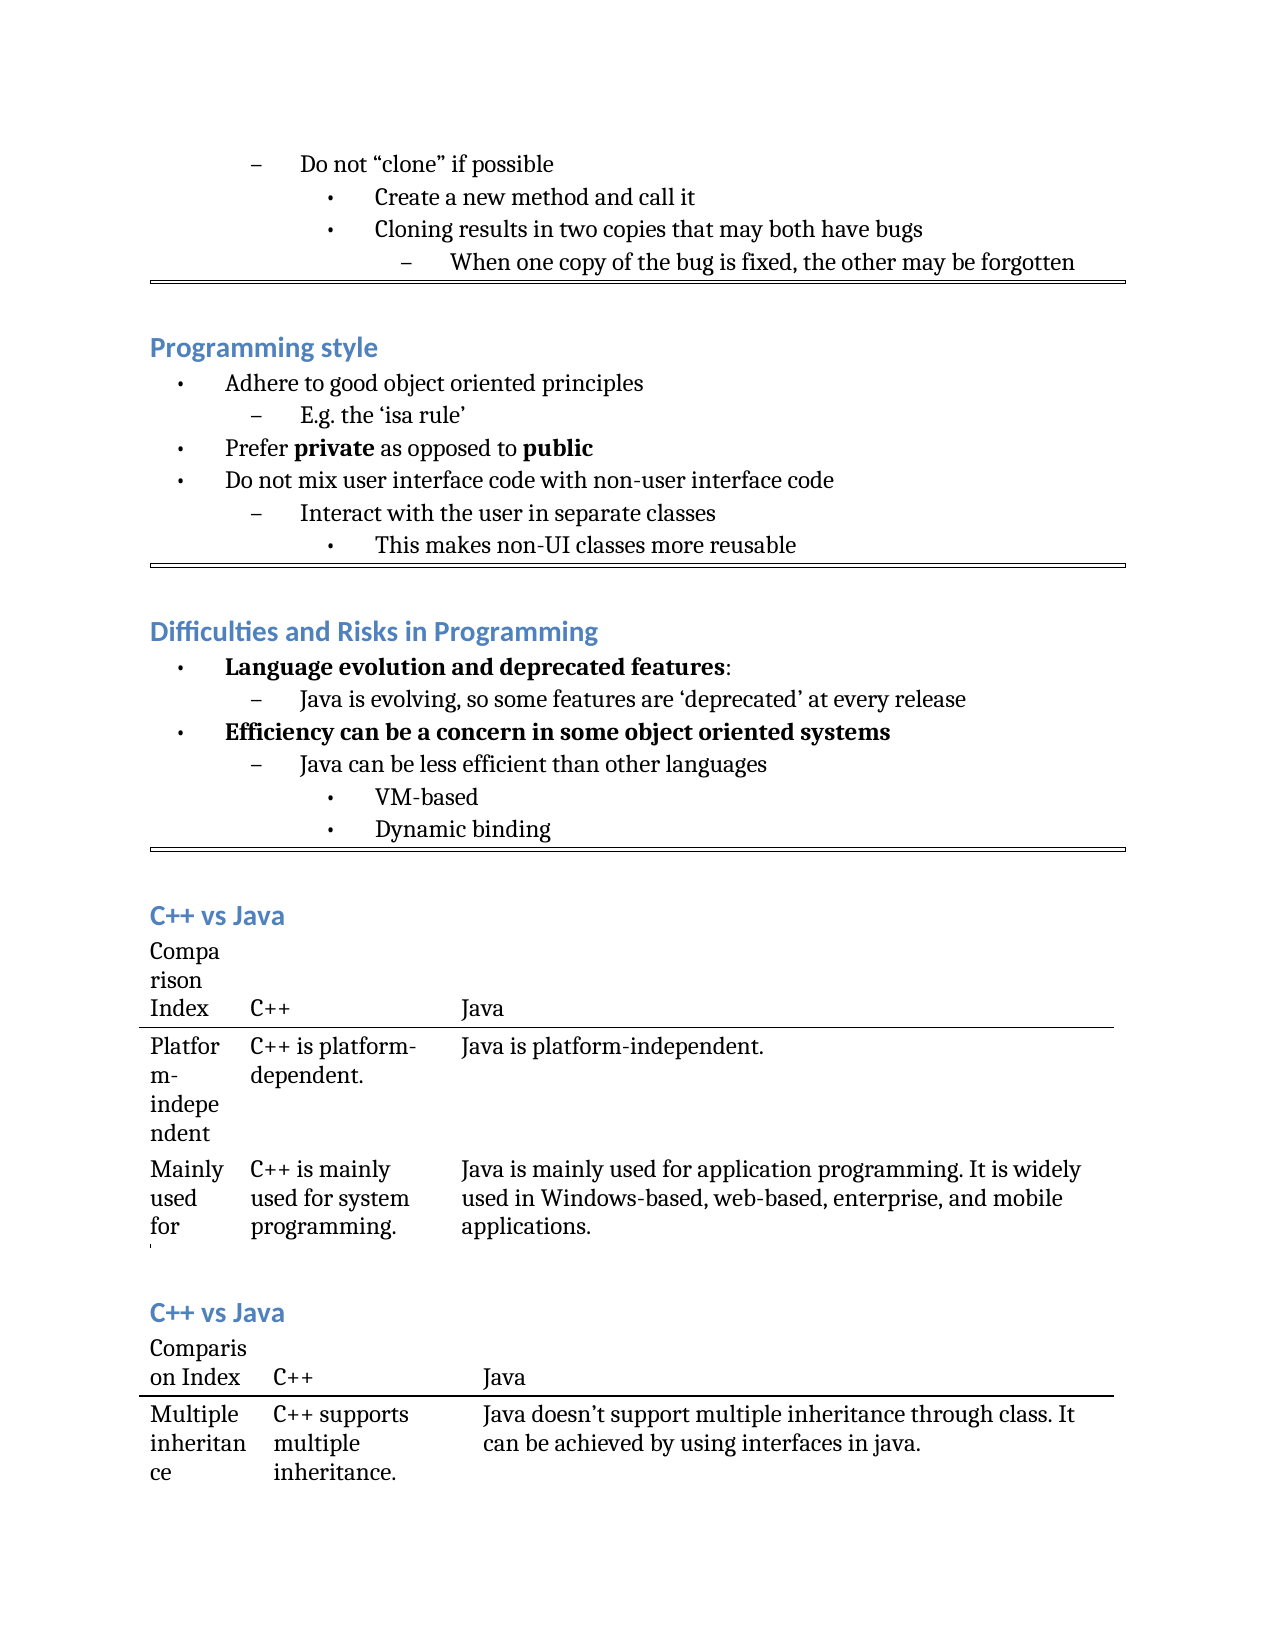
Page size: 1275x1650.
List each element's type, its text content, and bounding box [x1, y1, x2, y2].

list Java is evolving, so some features are ‘deprecated’ at every release [250, 685, 1125, 714]
list VM-based [325, 783, 1125, 812]
subtitle C++ vs Java [150, 897, 1125, 933]
list When one copy of the bug is fixed, the other may be forgotten [400, 247, 1125, 276]
subtitle C++ vs Java [150, 1294, 1125, 1330]
list E.g. the ‘isa rule’ [250, 401, 1125, 430]
table_header C++ [239, 933, 450, 1027]
list Interact with the user in separate classes [250, 499, 1125, 528]
list Prefer private as opposed to public [175, 434, 1125, 463]
subtitle Difficulties and Risks in Programming [150, 613, 1125, 649]
table_cell Java is mainly used for application programming. It is widely used in Windows-based, web-based, enterprise, and mobile applications. [450, 1151, 1114, 1245]
list This makes non-UI classes more reusable [325, 531, 1125, 560]
list Do not “clone” if possible [250, 150, 1125, 179]
list Create a new method and call it [325, 182, 1125, 211]
table_cell Java is platform-independent. [450, 1028, 1114, 1151]
table_header Comparison Index [139, 1330, 262, 1395]
list Cloning results in two copies that may both have bugs [325, 215, 1125, 244]
table_cell C++ is platform-dependent. [239, 1028, 450, 1151]
table_cell Platform-independent [139, 1028, 239, 1151]
list Dynamic binding [325, 815, 1125, 844]
table_header Java [472, 1330, 1114, 1395]
subtitle Programming style [150, 329, 1125, 365]
table_header Java [450, 933, 1114, 1027]
table_cell C++ supports multiple inheritance. [262, 1397, 472, 1490]
list Language evolution and deprecated features: [175, 653, 1125, 682]
table_cell C++ is mainly used for system programming. [239, 1151, 450, 1245]
list Do not mix user interface code with non-user interface code [175, 466, 1125, 495]
table_header Comparison Index [139, 933, 239, 1027]
list Adhere to good object oriented principles [175, 369, 1125, 398]
list Efficiency can be a concern in some object oriented systems [175, 718, 1125, 747]
table_cell Multiple inheritance [139, 1397, 262, 1490]
list Java can be less efficient than other languages [250, 750, 1125, 779]
table_cell Mainly used for [139, 1151, 239, 1245]
table_cell Java doesn’t support multiple inheritance through class. It can be achieved by using interfaces in java. [472, 1397, 1114, 1490]
table_header C++ [262, 1330, 472, 1395]
